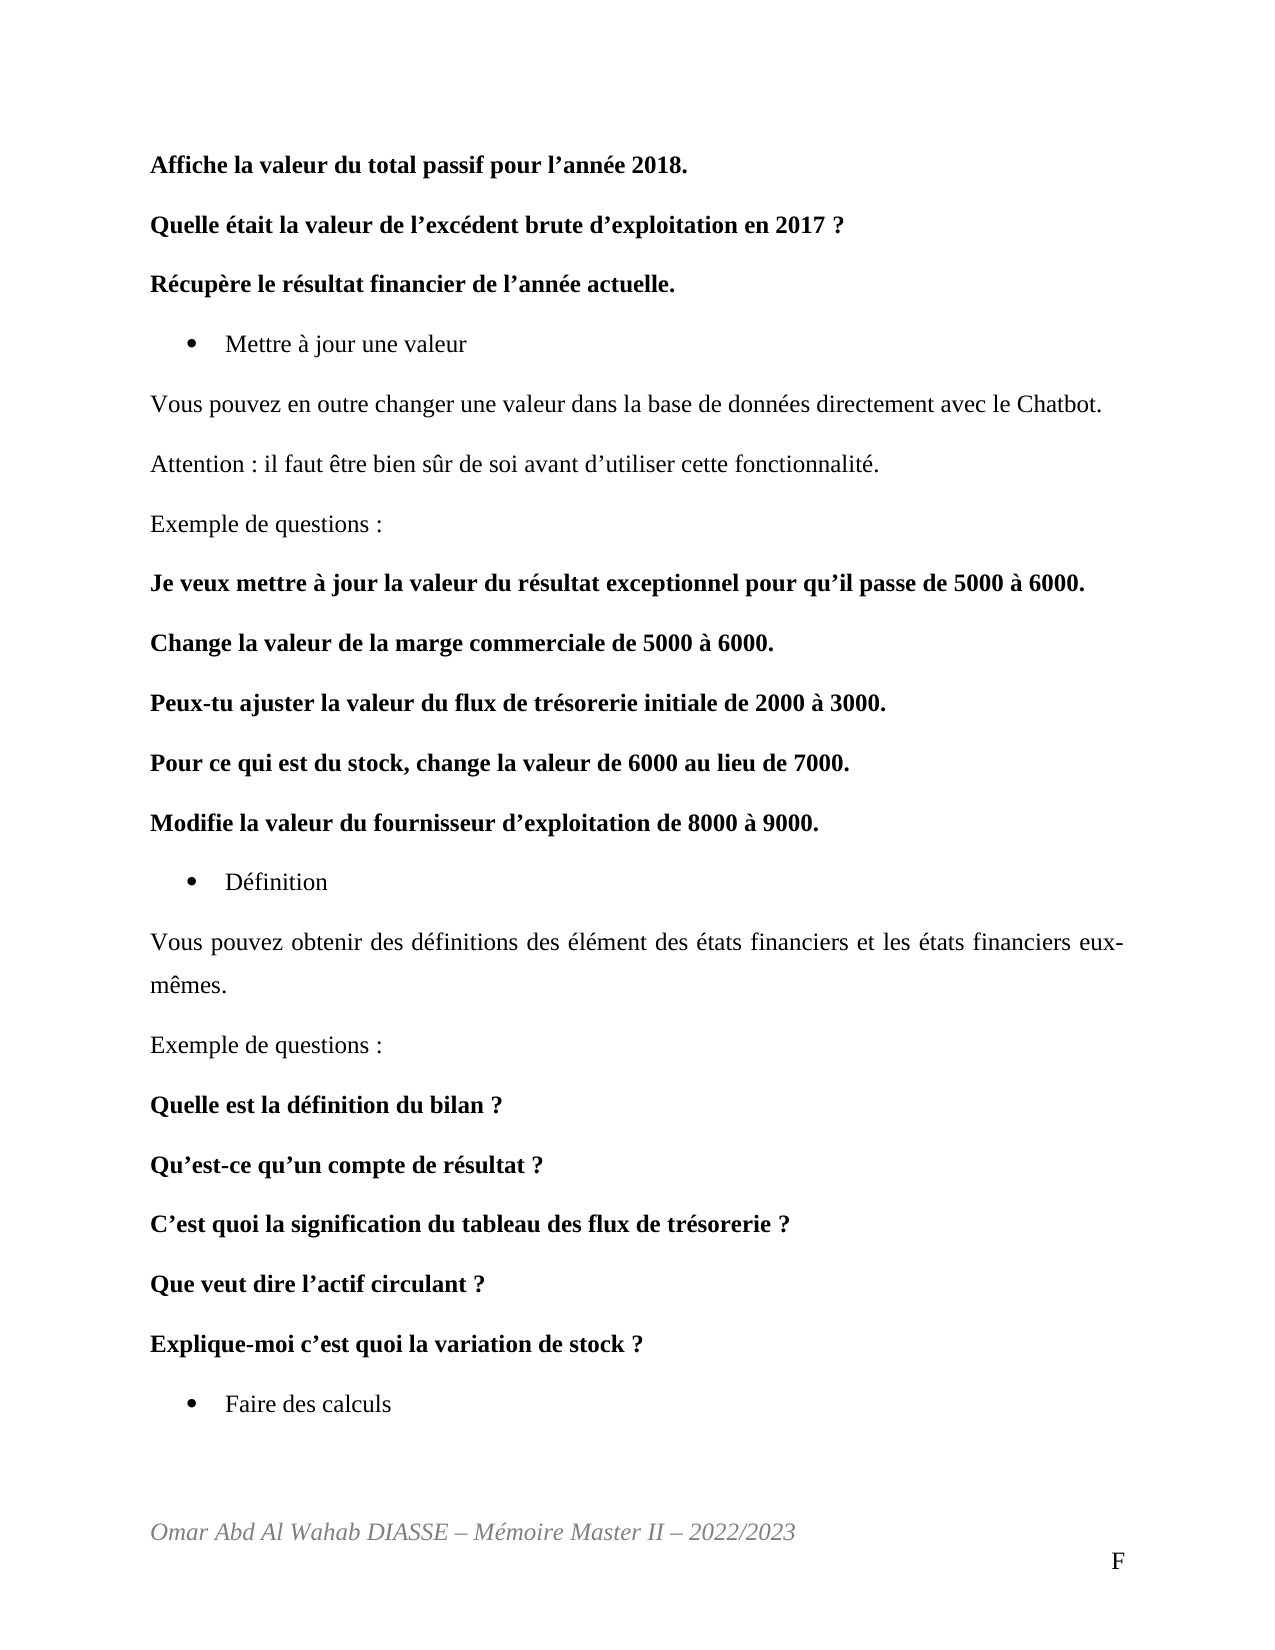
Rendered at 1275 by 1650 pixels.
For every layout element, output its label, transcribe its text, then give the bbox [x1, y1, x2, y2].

text Affiche la valeur du total passif pour l’année 2018. [150, 150, 1125, 179]
text Que veut dire l’actif circulant ? [150, 1269, 1125, 1298]
text Vous pouvez obtenir des définitions des élément des états financiers et les états financiers eux-mêmes. [150, 927, 1125, 999]
text Quelle était la valeur de l’excédent brute d’exploitation en 2017 ? [150, 210, 1125, 238]
text Vous pouvez en outre changer une valeur dans la base de données directement avec le Chatbot. [150, 389, 1125, 418]
text Exemple de questions : [150, 509, 1125, 537]
text Exemple de questions : [150, 1030, 1125, 1059]
list Faire des calculs [187, 1389, 1125, 1418]
text Quelle est la définition du bilan ? [150, 1090, 1125, 1119]
text Pour ce qui est du stock, change la valeur de 6000 au lieu de 7000. [150, 748, 1125, 777]
text C’est quoi la signification du tableau des flux de trésorerie ? [150, 1209, 1125, 1238]
text Je veux mettre à jour la valeur du résultat exceptionnel pour qu’il passe de 5000 à 6000. [150, 568, 1125, 597]
list Définition [187, 867, 1125, 896]
text Modifie la valeur du fournisseur d’exploitation de 8000 à 9000. [150, 808, 1125, 836]
text Attention : il faut être bien sûr de soi avant d’utiliser cette fonctionnalité. [150, 449, 1125, 478]
text Change la valeur de la marge commerciale de 5000 à 6000. [150, 628, 1125, 657]
text Explique-moi c’est quoi la variation de stock ? [150, 1329, 1125, 1358]
text Récupère le résultat financier de l’année actuelle. [150, 269, 1125, 298]
text Qu’est-ce qu’un compte de résultat ? [150, 1150, 1125, 1178]
text Peux-tu ajuster la valeur du flux de trésorerie initiale de 2000 à 3000. [150, 688, 1125, 717]
list Mettre à jour une valeur [187, 329, 1125, 358]
